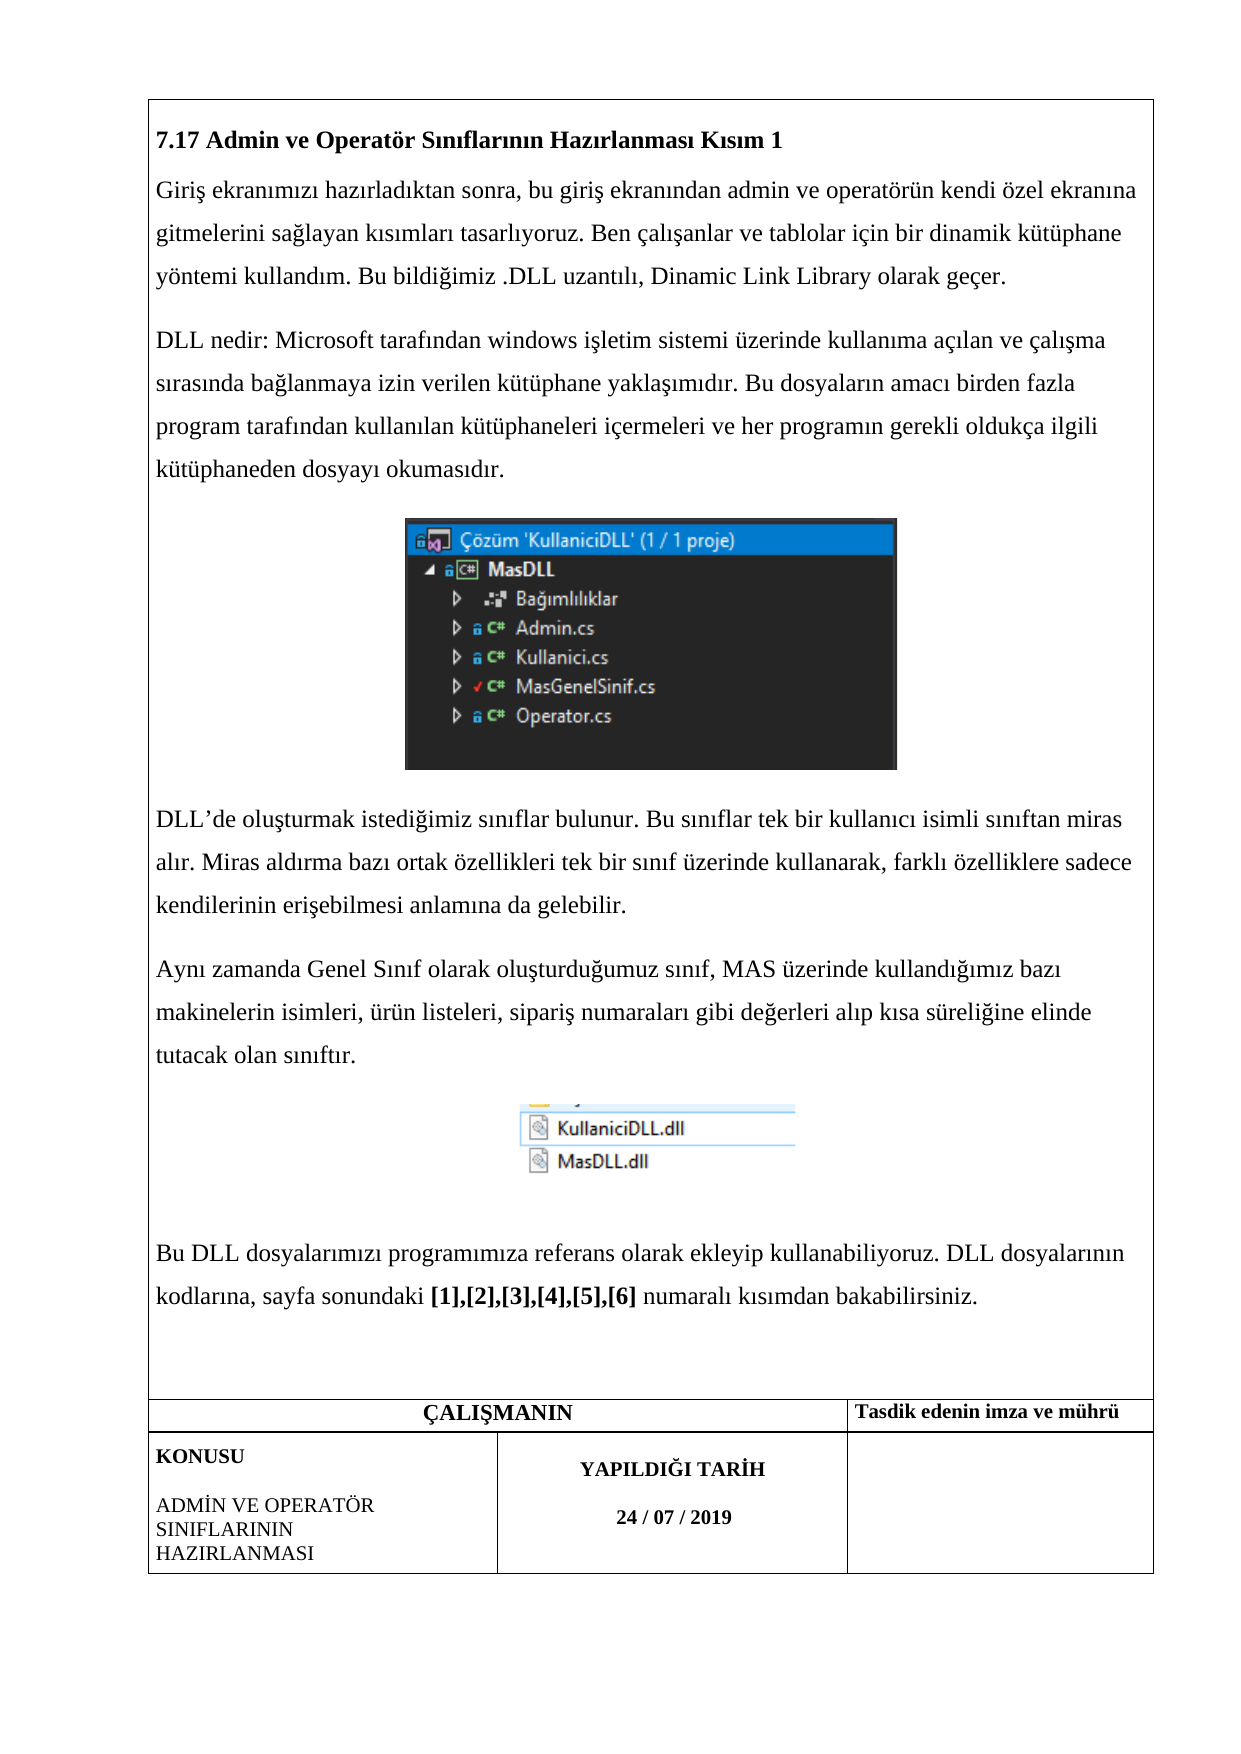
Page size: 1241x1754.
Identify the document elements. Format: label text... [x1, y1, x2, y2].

table_cell YAPILDIĞI TARİH 24 / 07 / 2019 [498, 1433, 847, 1573]
table_cell [848, 1433, 1153, 1573]
picture [506, 1104, 796, 1203]
picture [405, 518, 898, 770]
table_cell Tasdik edenin imza ve mührü [848, 1400, 1153, 1431]
table_header 7.17 Admin ve Operatör Sınıflarının Hazırlanması Kısım 1 Giriş ekranımızı hazırladıktan sonra, bu giriş ekranından admin ve operatörün kendi özel ekranına gitmelerini sağlayan kısımları tasarlıyoruz. Ben çalışanlar ve tablolar için bir dinamik kütüphane yöntemi kullandım. Bu bildiğimiz .DLL uzantılı, Dinamic Link Library olarak geçer. DLL nedir: Microsoft tarafından windows işletim sistemi üzerinde kullanıma açılan ve çalışma sırasında bağlanmaya izin verilen kütüphane yaklaşımıdır. Bu dosyaların amacı birden fazla program tarafından kullanılan kütüphaneleri içermeleri ve her programın gerekli oldukça ilgili kütüphaneden dosyayı okumasıdır. DLL’de oluşturmak istediğimiz sınıflar bulunur. Bu sınıflar tek bir kullanıcı isimli sınıftan miras alır. Miras aldırma bazı ortak özellikleri tek bir sınıf üzerinde kullanarak, farklı özelliklere sadece kendilerinin erişebilmesi anlamına da gelebilir. Aynı zamanda Genel Sınıf olarak oluşturduğumuz sınıf, MAS üzerinde kullandığımız bazı makinelerin isimleri, ürün listeleri, sipariş numaraları gibi değerleri alıp kısa süreliğine elinde tutacak olan sınıftır. Bu DLL dosyalarımızı programımıza referans olarak ekleyip kullanabiliyoruz. DLL dosyalarının kodlarına, sayfa sonundaki [1],[2],[3],[4],[5],[6] numaralı kısımdan bakabilirsiniz. [149, 100, 1153, 1398]
table_cell ÇALIŞMANIN [149, 1400, 847, 1431]
table_cell KONUSU ADMİN VE OPERATÖR SINIFLARININ HAZIRLANMASI [149, 1433, 497, 1573]
